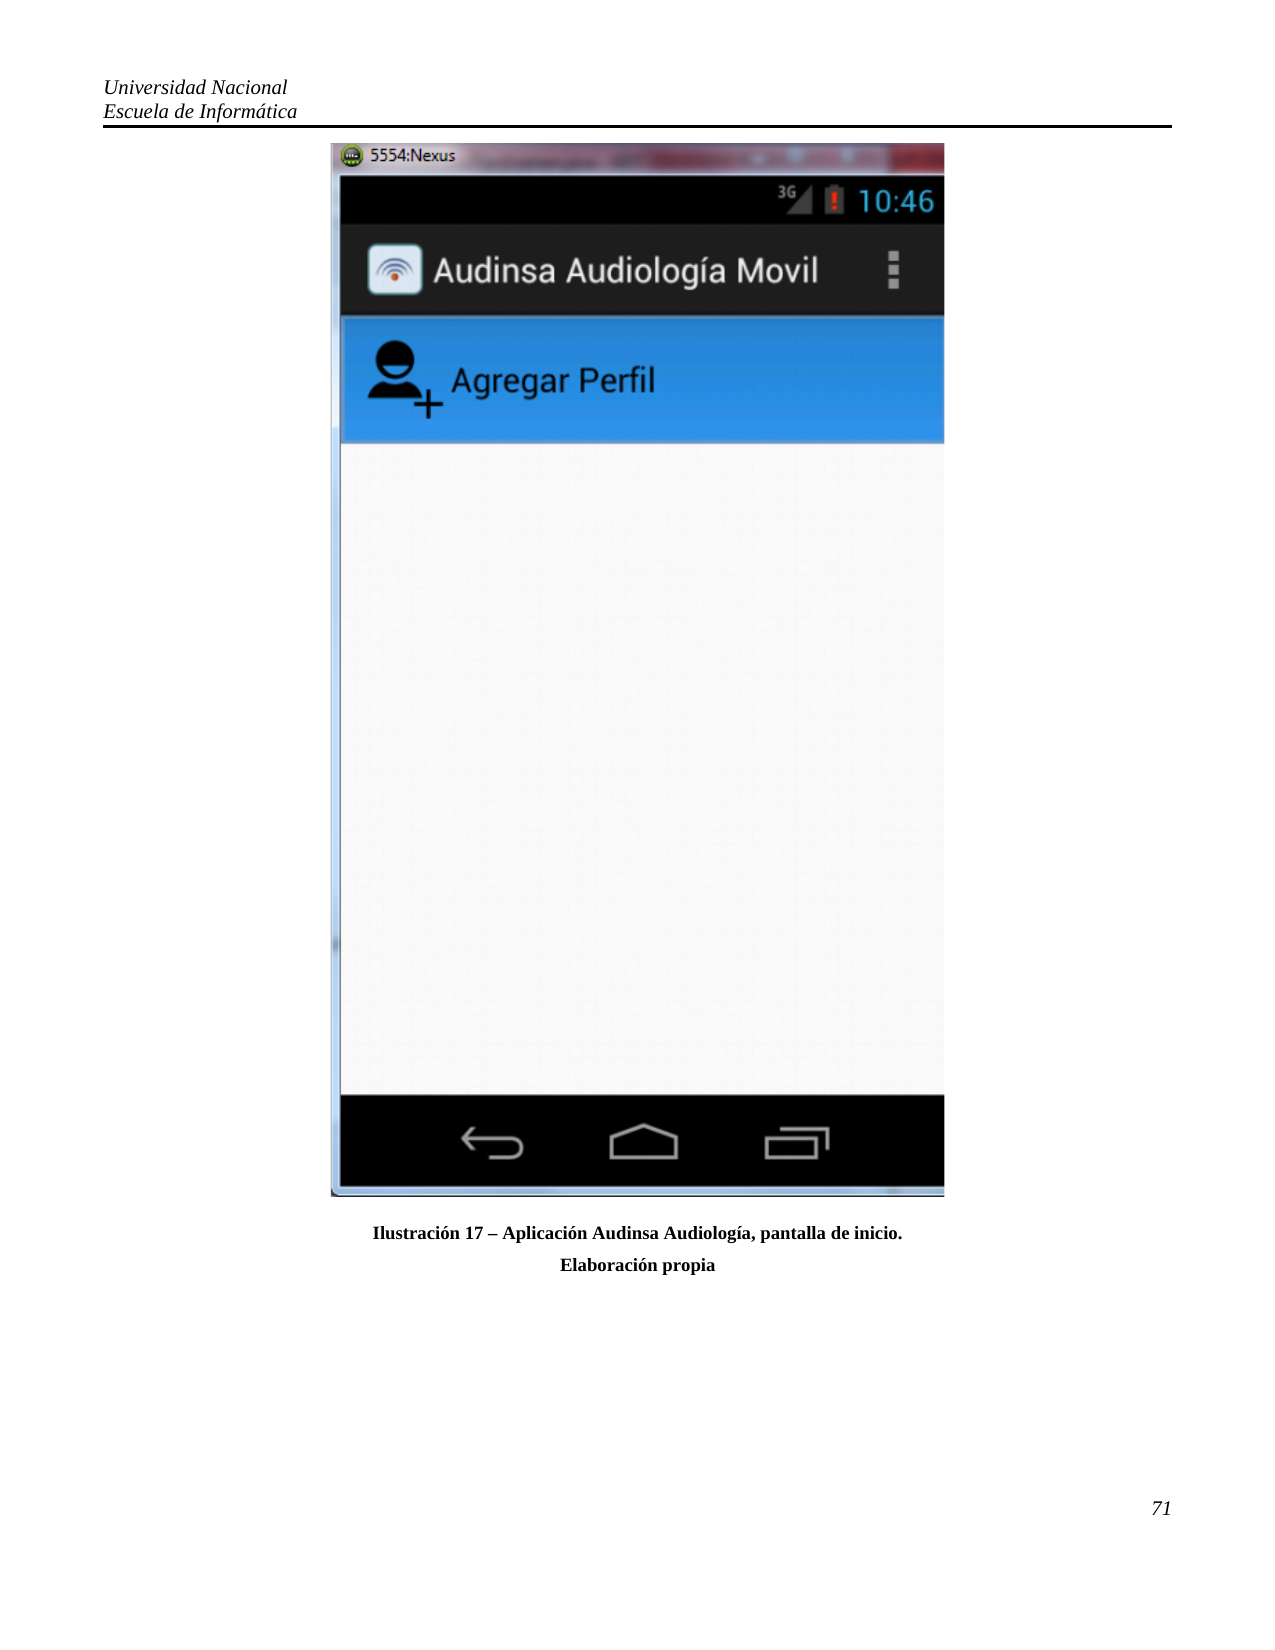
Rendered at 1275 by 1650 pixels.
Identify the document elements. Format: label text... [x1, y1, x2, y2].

text Elaboración propia [103, 1254, 1172, 1276]
picture [330, 143, 945, 1197]
